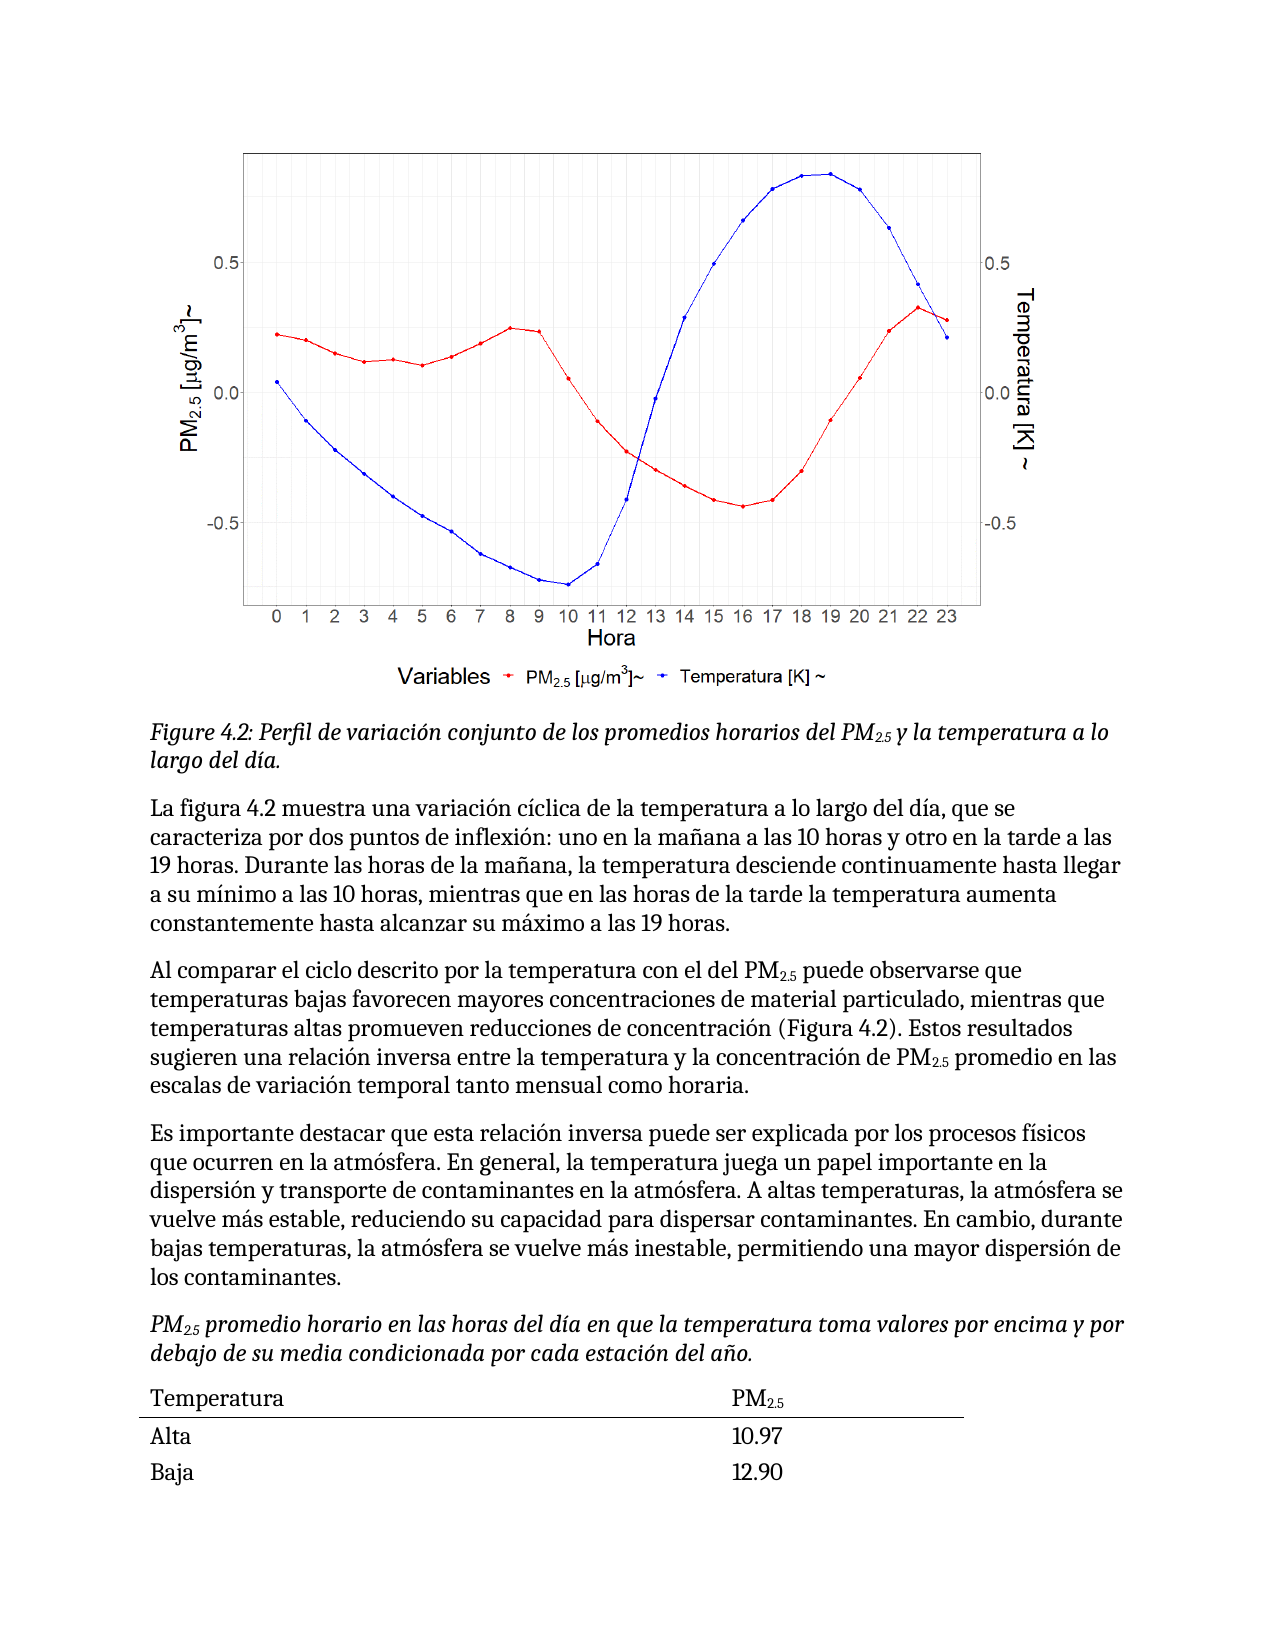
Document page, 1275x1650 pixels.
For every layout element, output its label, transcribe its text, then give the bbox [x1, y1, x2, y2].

table_cell Baja [139, 1454, 551, 1491]
text La figura 4.2 muestra una variación cíclica de la temperatura a lo largo del día, que se caracteriza por dos puntos de inflexión: uno en la mañana a las 10 horas y otro en la tarde a las 19 horas. Durante las horas de la mañana, la temperatura desciende continuamente hasta llegar a su mínimo a las 10 horas, mientras que en las horas de la tarde la temperatura aumenta constantemente hasta alcanzar su máximo a las 19 horas. [150, 794, 1125, 938]
table_header Temperatura [139, 1380, 551, 1416]
picture [168, 150, 1044, 697]
table_header PM2.5 [551, 1380, 964, 1416]
text Al comparar el ciclo descrito por la temperatura con el del PM2.5 puede observarse que temperaturas bajas favorecen mayores concentraciones de material particulado, mientras que temperaturas altas promueven reducciones de concentración (Figura 4.2). Estos resultados sugieren una relación inversa entre la temperatura y la concentración de PM2.5 promedio en las escalas de variación temporal tanto mensual como horaria. [150, 956, 1125, 1100]
table_cell 12.90 [551, 1454, 964, 1491]
text Es importante destacar que esta relación inversa puede ser explicada por los procesos físicos que ocurren en la atmósfera. En general, la temperatura juega un papel importante en la dispersión y transporte de contaminantes en la atmósfera. A altas temperaturas, la atmósfera se vuelve más estable, reduciendo su capacidad para dispersar contaminantes. En cambio, durante bajas temperaturas, la atmósfera se vuelve más inestable, permitiendo una mayor dispersión de los contaminantes. [150, 1119, 1125, 1291]
table_cell 10.97 [551, 1418, 964, 1454]
table_cell Alta [139, 1418, 551, 1454]
text Figure 4.2: Perfil de variación conjunto de los promedios horarios del PM2.5 y la temperatura a lo largo del día. [150, 718, 1125, 775]
text PM2.5 promedio horario en las horas del día en que la temperatura toma valores por encima y por debajo de su media condicionada por cada estación del año. [150, 1310, 1125, 1368]
